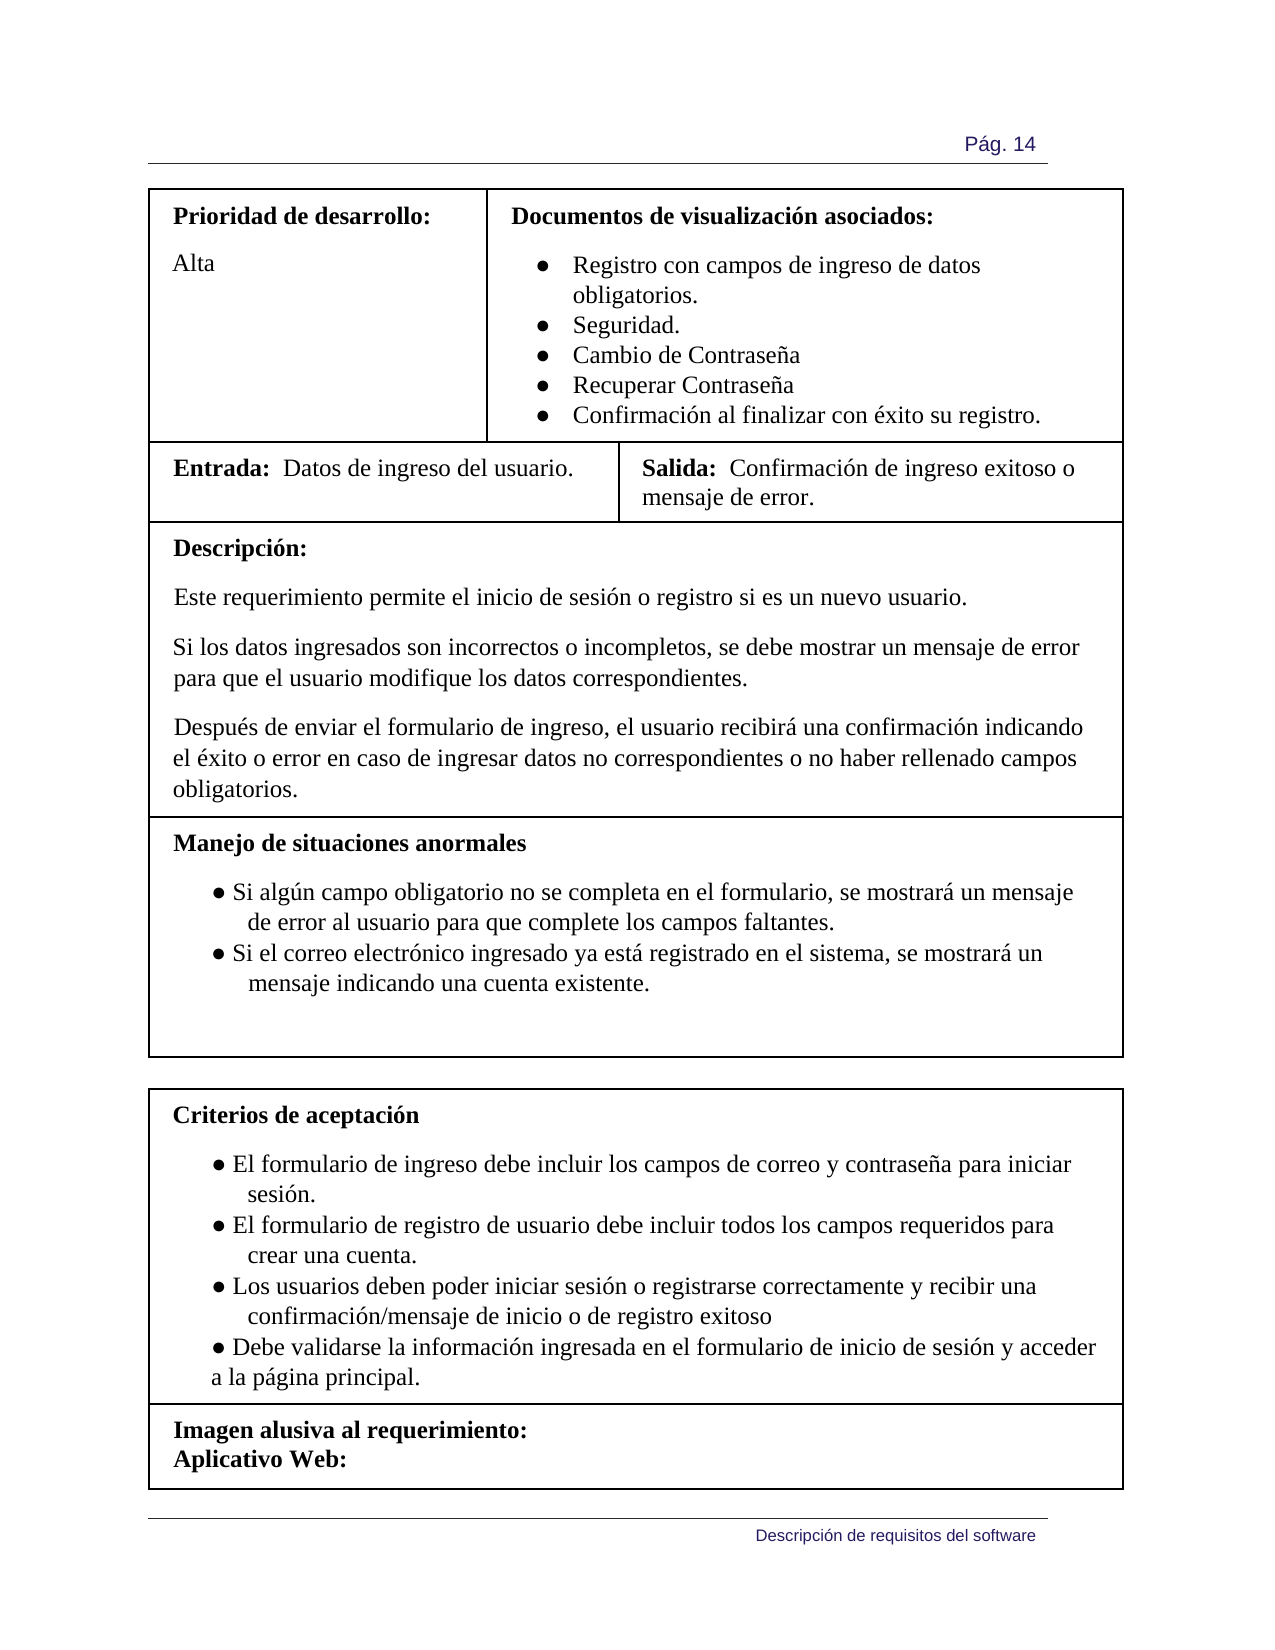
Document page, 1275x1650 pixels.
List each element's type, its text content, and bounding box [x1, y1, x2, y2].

table_cell Documentos de visualización asociados: Registro con campos de ingreso de datos obligatorios. Seguridad. Cambio de Contraseña Recuperar Contraseña Confirmación al finalizar con éxito su registro. [488, 190, 1122, 441]
table_header Criterios de aceptación ● El formulario de ingreso debe incluir los campos de correo y contraseña para iniciar sesión. ● El formulario de registro de usuario debe incluir todos los campos requeridos para crear una cuenta. ● Los usuarios deben poder iniciar sesión o registrarse correctamente y recibir una confirmación/mensaje de inicio o de registro exitoso ● Debe validarse la información ingresada en el formulario de inicio de sesión y acceder a la página principal. [150, 1090, 1122, 1403]
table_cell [150, 1405, 1122, 1488]
table_cell Salida: Confirmación de ingreso exitoso o mensaje de error. [620, 443, 1122, 521]
table_cell Prioridad de desarrollo: Alta [150, 190, 486, 441]
table_cell Entrada: Datos de ingreso del usuario. [150, 443, 618, 521]
table_cell Descripción: Este requerimiento permite el inicio de sesión o registro si es un nuevo usuario. Si los datos ingresados son incorrectos o incompletos, se debe mostrar un mensaje de error para que el usuario modifique los datos correspondientes. Después de enviar el formulario de ingreso, el usuario recibirá una confirmación indicando el éxito o error en caso de ingresar datos no correspondientes o no haber rellenado campos obligatorios. [150, 523, 1122, 816]
table_cell Manejo de situaciones anormales ● Si algún campo obligatorio no se completa en el formulario, se mostrará un mensaje de error al usuario para que complete los campos faltantes. ● Si el correo electrónico ingresado ya está registrado en el sistema, se mostrará un mensaje indicando una cuenta existente. [150, 818, 1122, 1056]
